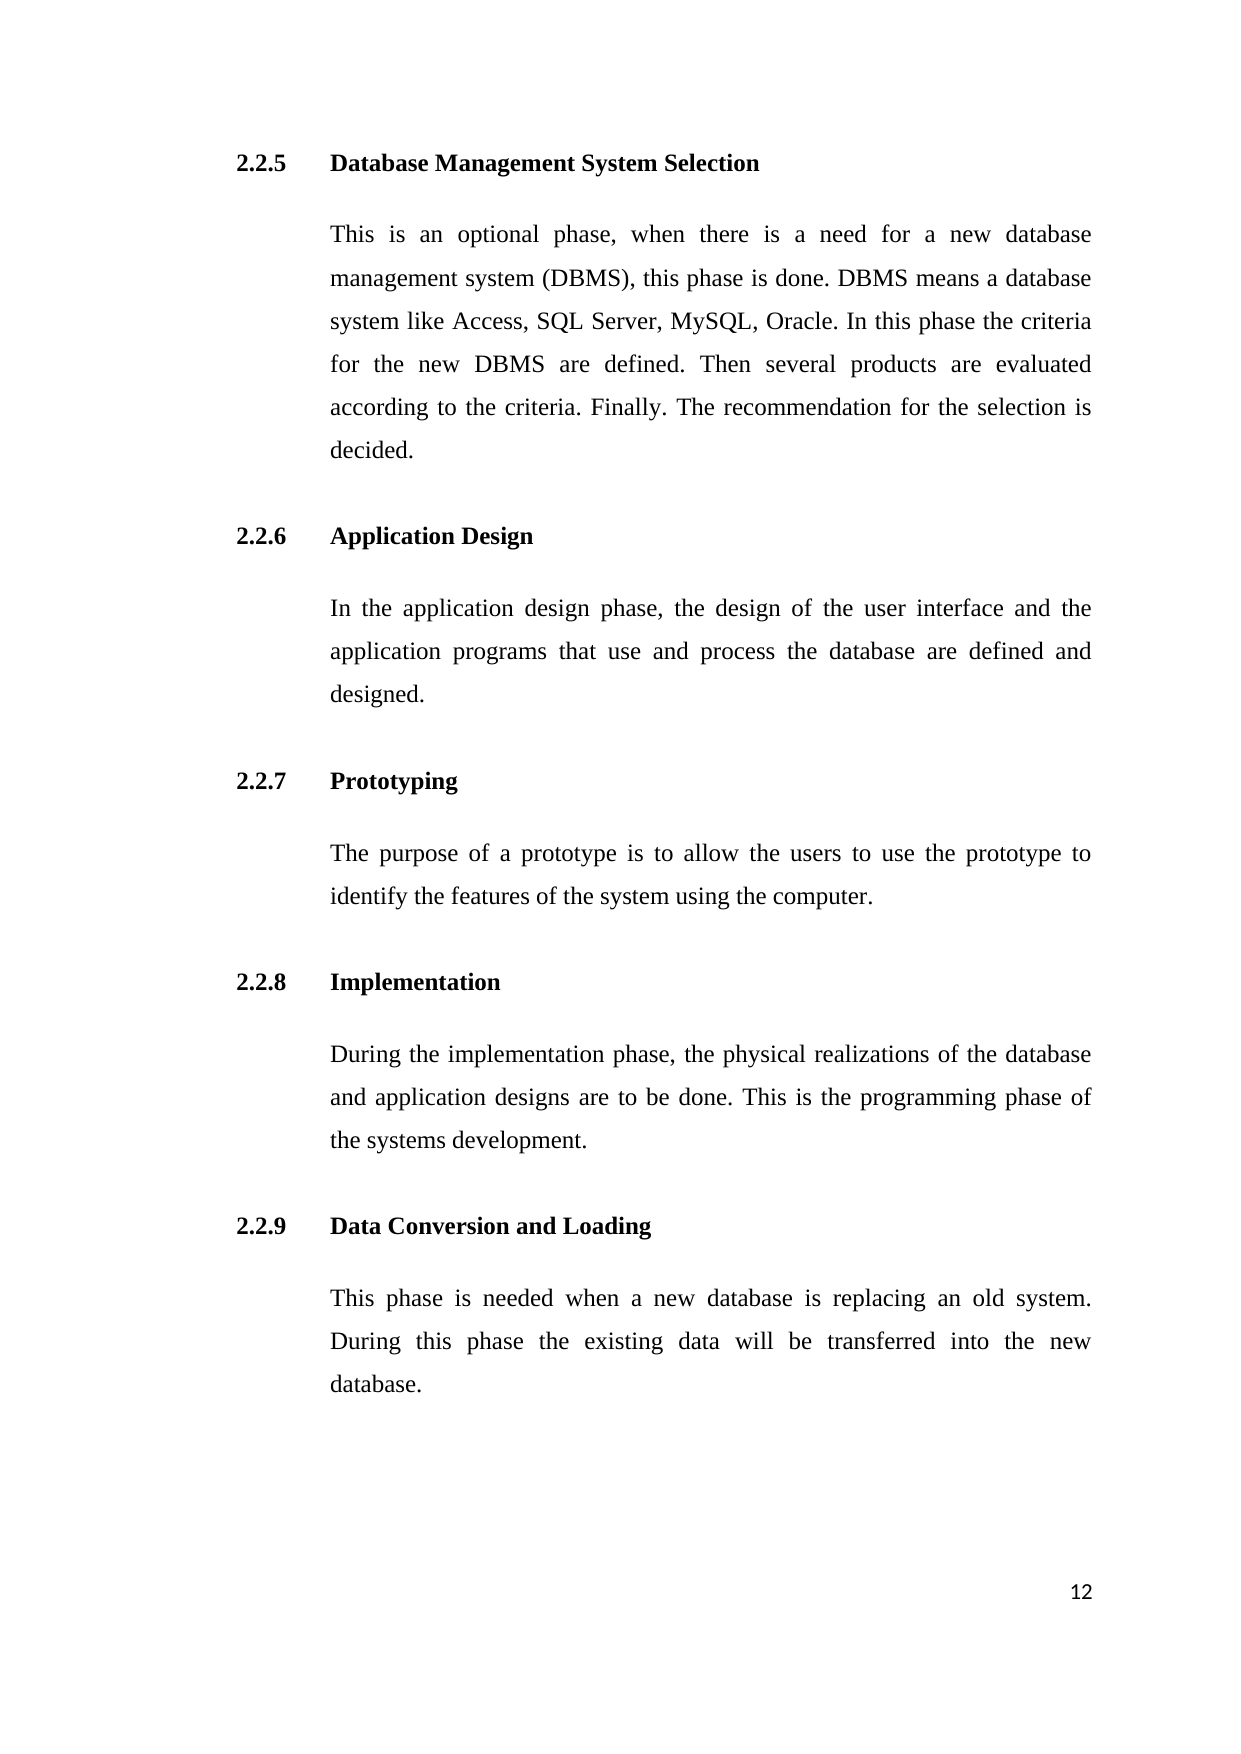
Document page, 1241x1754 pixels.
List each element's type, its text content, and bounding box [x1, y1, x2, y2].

list The purpose of a prototype is to allow the users to use the prototype to identify the features of the system using the computer. [330, 838, 1092, 909]
list In the application design phase, the design of the user interface and the application programs that use and process the database are defined and designed. [330, 593, 1092, 708]
list This phase is needed when a new database is replacing an old system. During this phase the existing data will be transferred into the new database. [330, 1283, 1092, 1398]
list 2.2.6 Application Design [236, 521, 1092, 550]
list 2.2.8 Implementation [236, 967, 1092, 996]
list 2.2.7 Prototyping [236, 766, 1092, 794]
list 2.2.9 Data Conversion and Loading [236, 1211, 1092, 1240]
list This is an optional phase, when there is a need for a new database management system (DBMS), this phase is done. DBMS means a database system like Access, SQL Server, MySQL, Oracle. In this phase the criteria for the new DBMS are defined. Then several products are evaluated according to the criteria. Finally. The recommendation for the selection is decided. [330, 219, 1093, 464]
list 2.2.5 Database Management System Selection [236, 148, 1092, 176]
list During the implementation phase, the physical realizations of the database and application designs are to be done. This is the programming phase of the systems development. [330, 1039, 1092, 1154]
